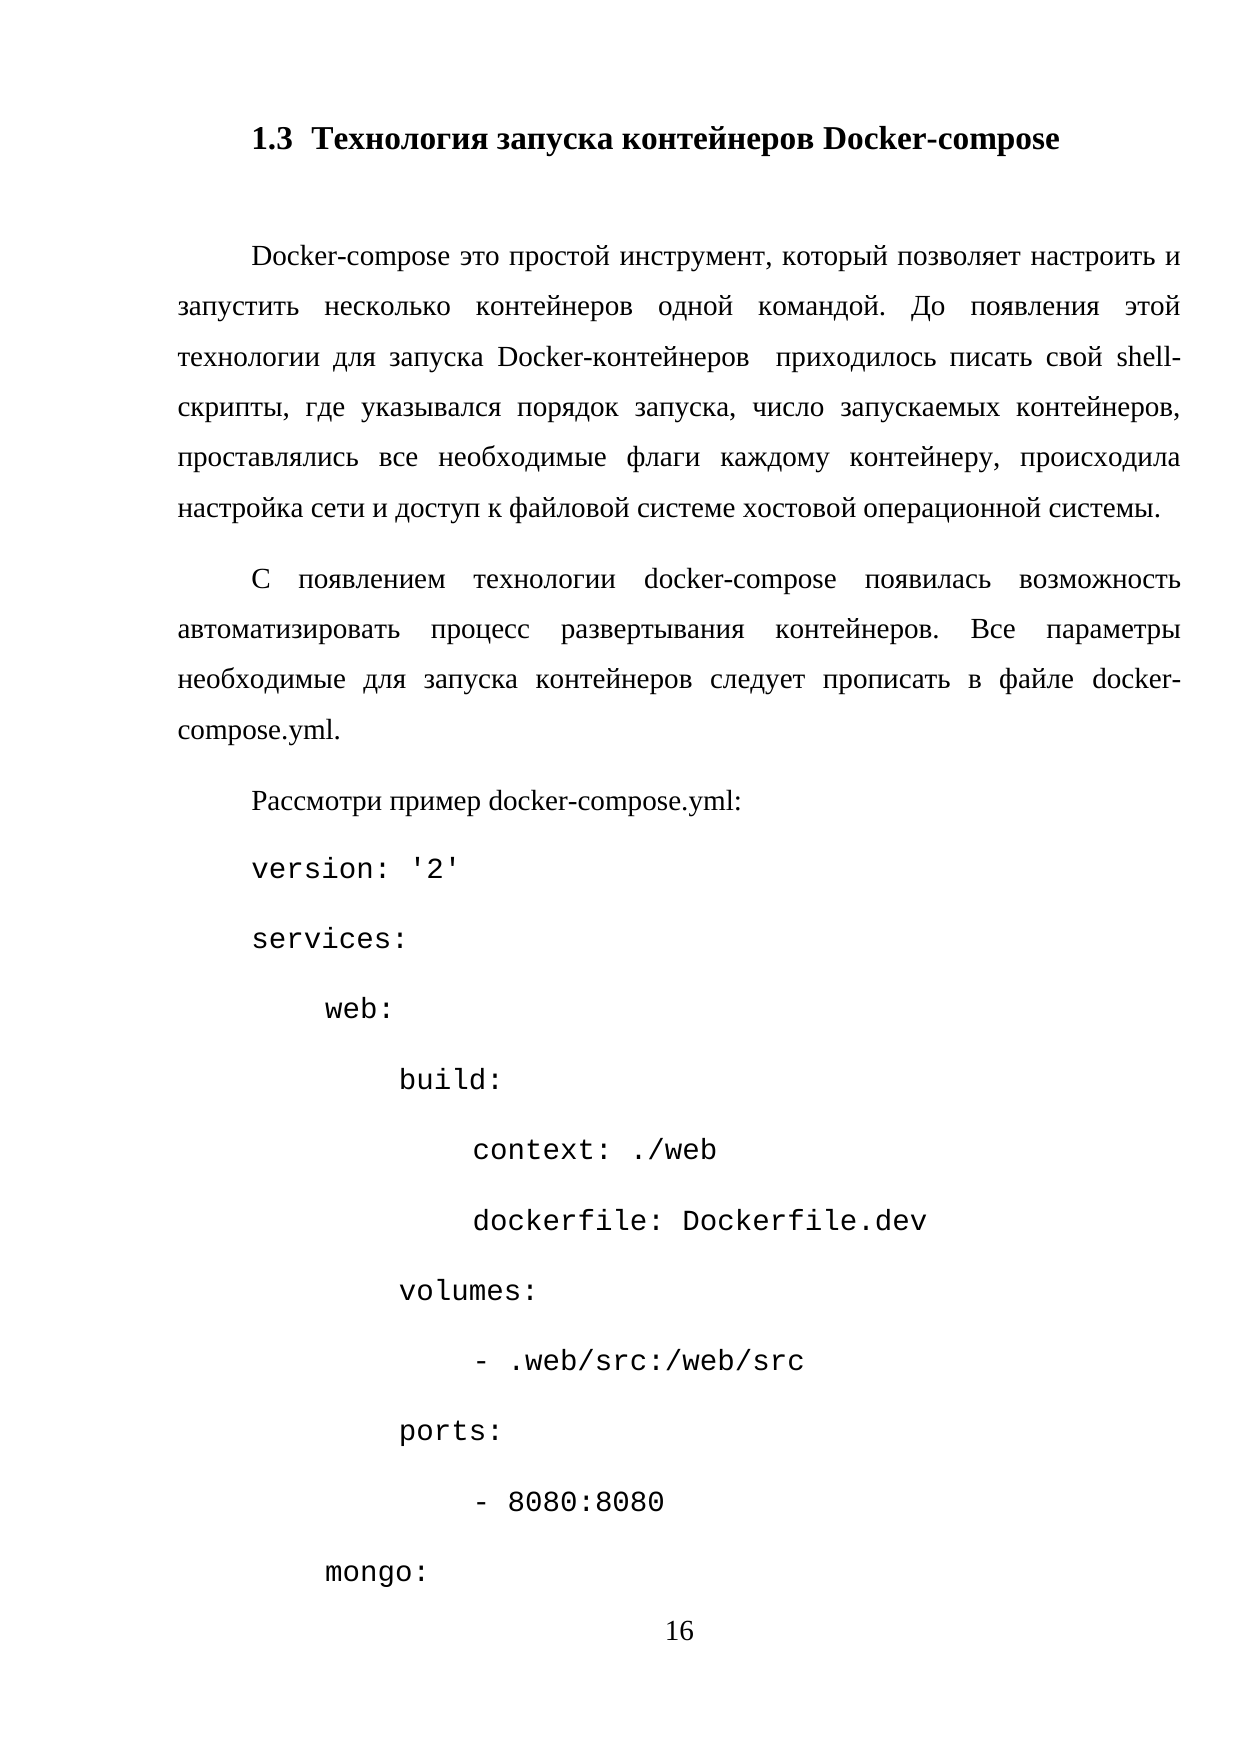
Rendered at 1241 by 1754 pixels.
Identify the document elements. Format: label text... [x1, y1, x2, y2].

text web: [177, 995, 1181, 1028]
text - 8080:8080 [177, 1487, 1181, 1520]
text services: [177, 924, 1181, 957]
text С появлением технологии docker-compose появилась возможность автоматизировать процесс развертывания контейнеров. Все параметры необходимые для запуска контейнеров следует прописать в файле docker-compose.yml. [177, 561, 1181, 745]
text context: ./web [177, 1135, 1181, 1168]
text Рассмотри пример docker-compose.yml: [177, 783, 1181, 816]
text version: '2' [177, 854, 1181, 887]
text - .web/src:/web/src [177, 1346, 1181, 1379]
subtitle Технология запуска контейнеров Docker-compose [251, 118, 1181, 156]
text dockerfile: Dockerfile.dev [177, 1206, 1181, 1239]
text volumes: [177, 1276, 1181, 1309]
text ports: [177, 1417, 1181, 1449]
text mongo: [325, 1557, 1181, 1590]
text Docker-compose это простой инструмент, который позволяет настроить и запустить несколько контейнеров одной командой. До появления этой технологии для запуска Docker-контейнеров приходилось писать свой shell-скрипты, где указывался порядок запуска, число запускаемых контейнеров, проставлялись все необходимые флаги каждому контейнеру, происходила настройка сети и доступ к файловой системе хостовой операционной системы. [177, 238, 1181, 523]
text build: [177, 1065, 1181, 1098]
